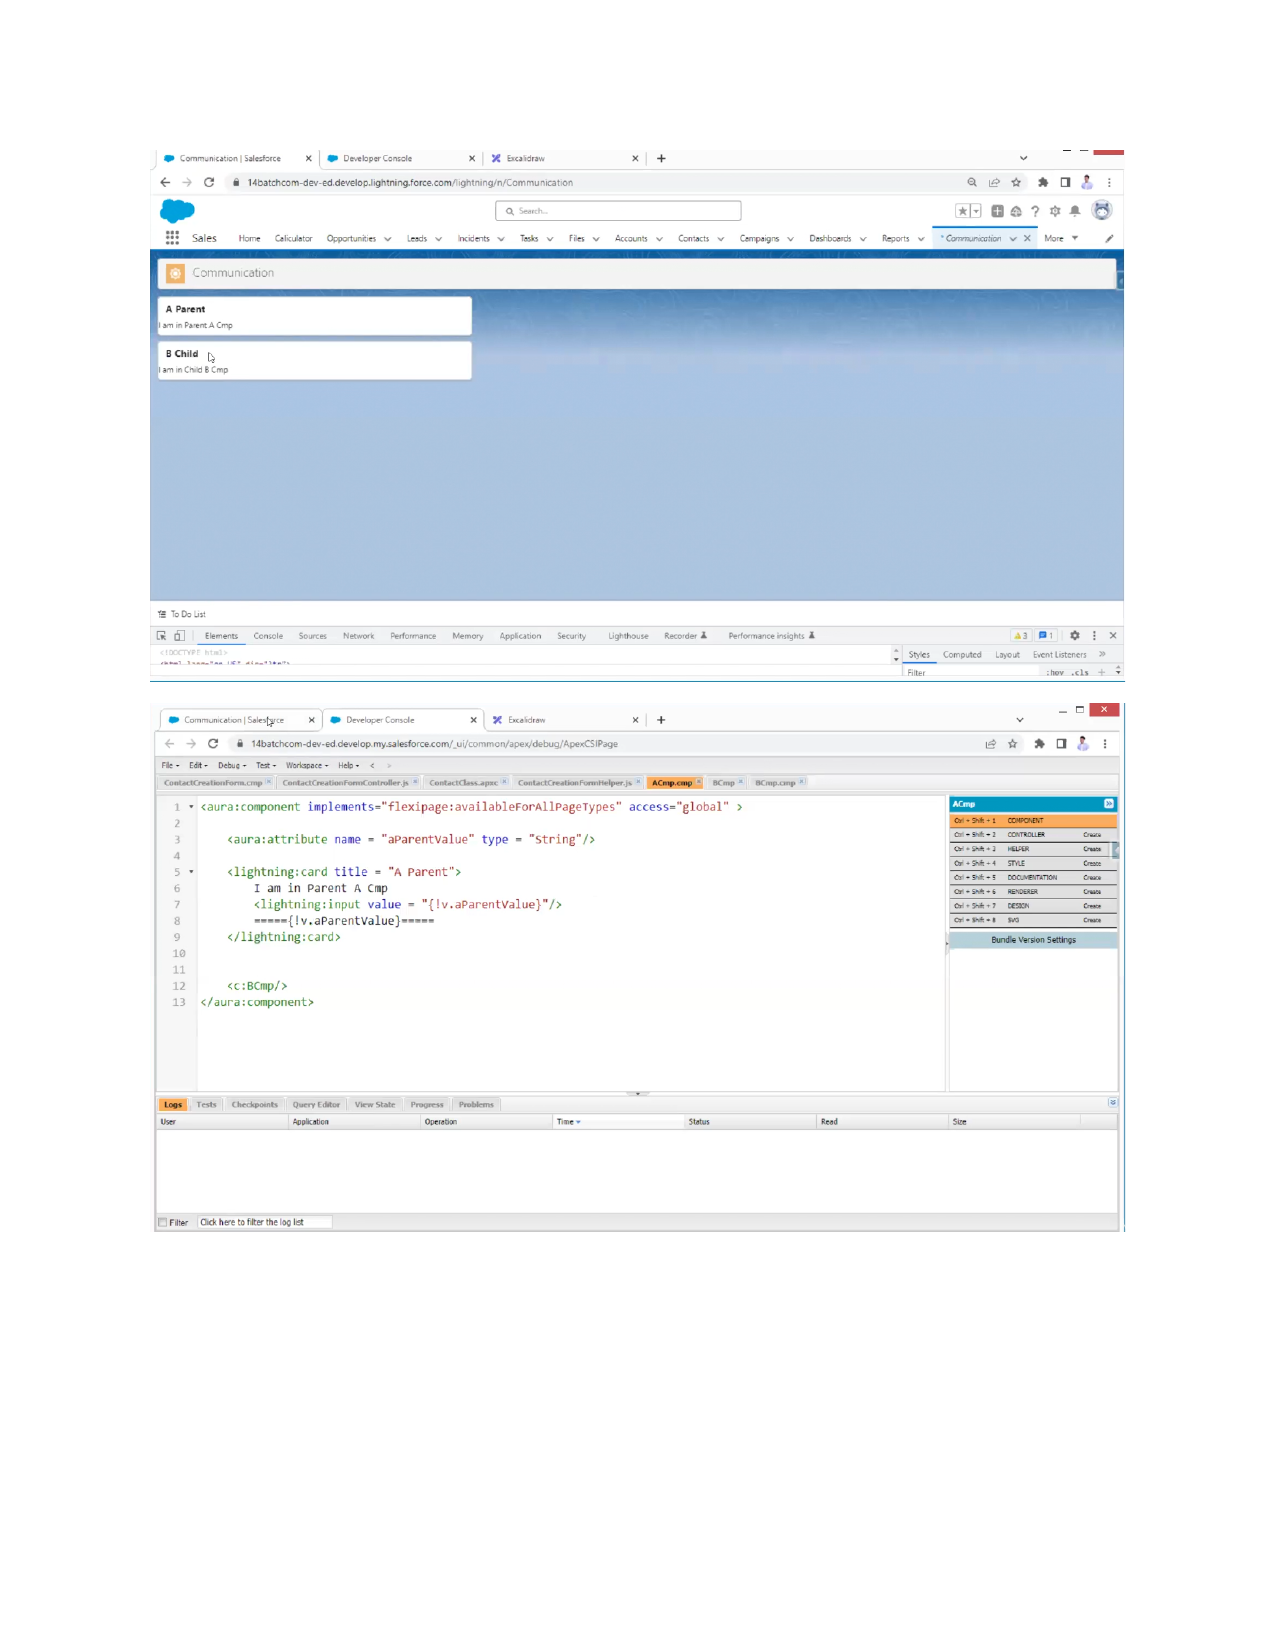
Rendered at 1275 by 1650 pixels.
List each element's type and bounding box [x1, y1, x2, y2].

picture [150, 703, 1125, 1232]
picture [150, 150, 1125, 682]
